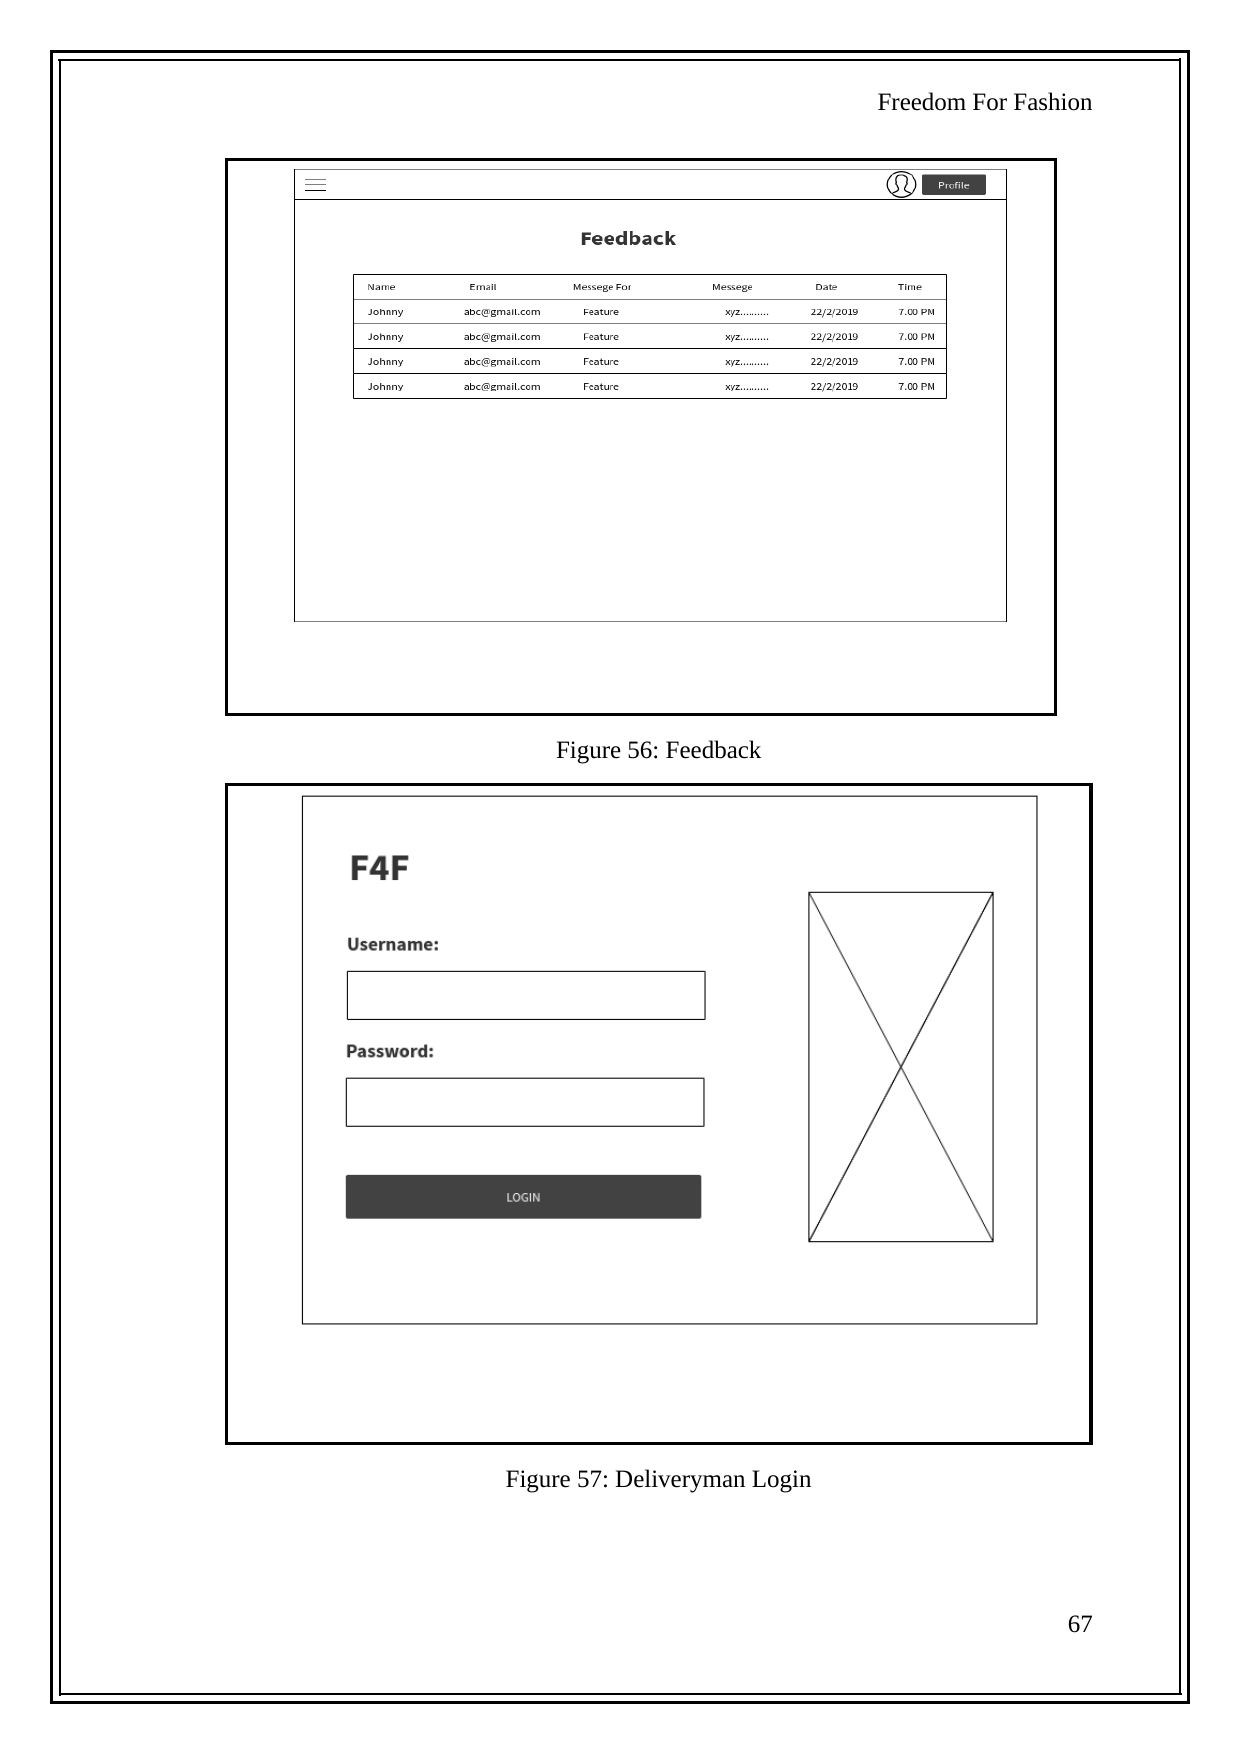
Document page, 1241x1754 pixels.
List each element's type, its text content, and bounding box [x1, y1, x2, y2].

picture [228, 786, 1089, 1442]
text Figure 57: Deliveryman Login [224, 1464, 1092, 1493]
picture [228, 161, 1054, 713]
text Figure 56: Feedback [224, 735, 1092, 763]
